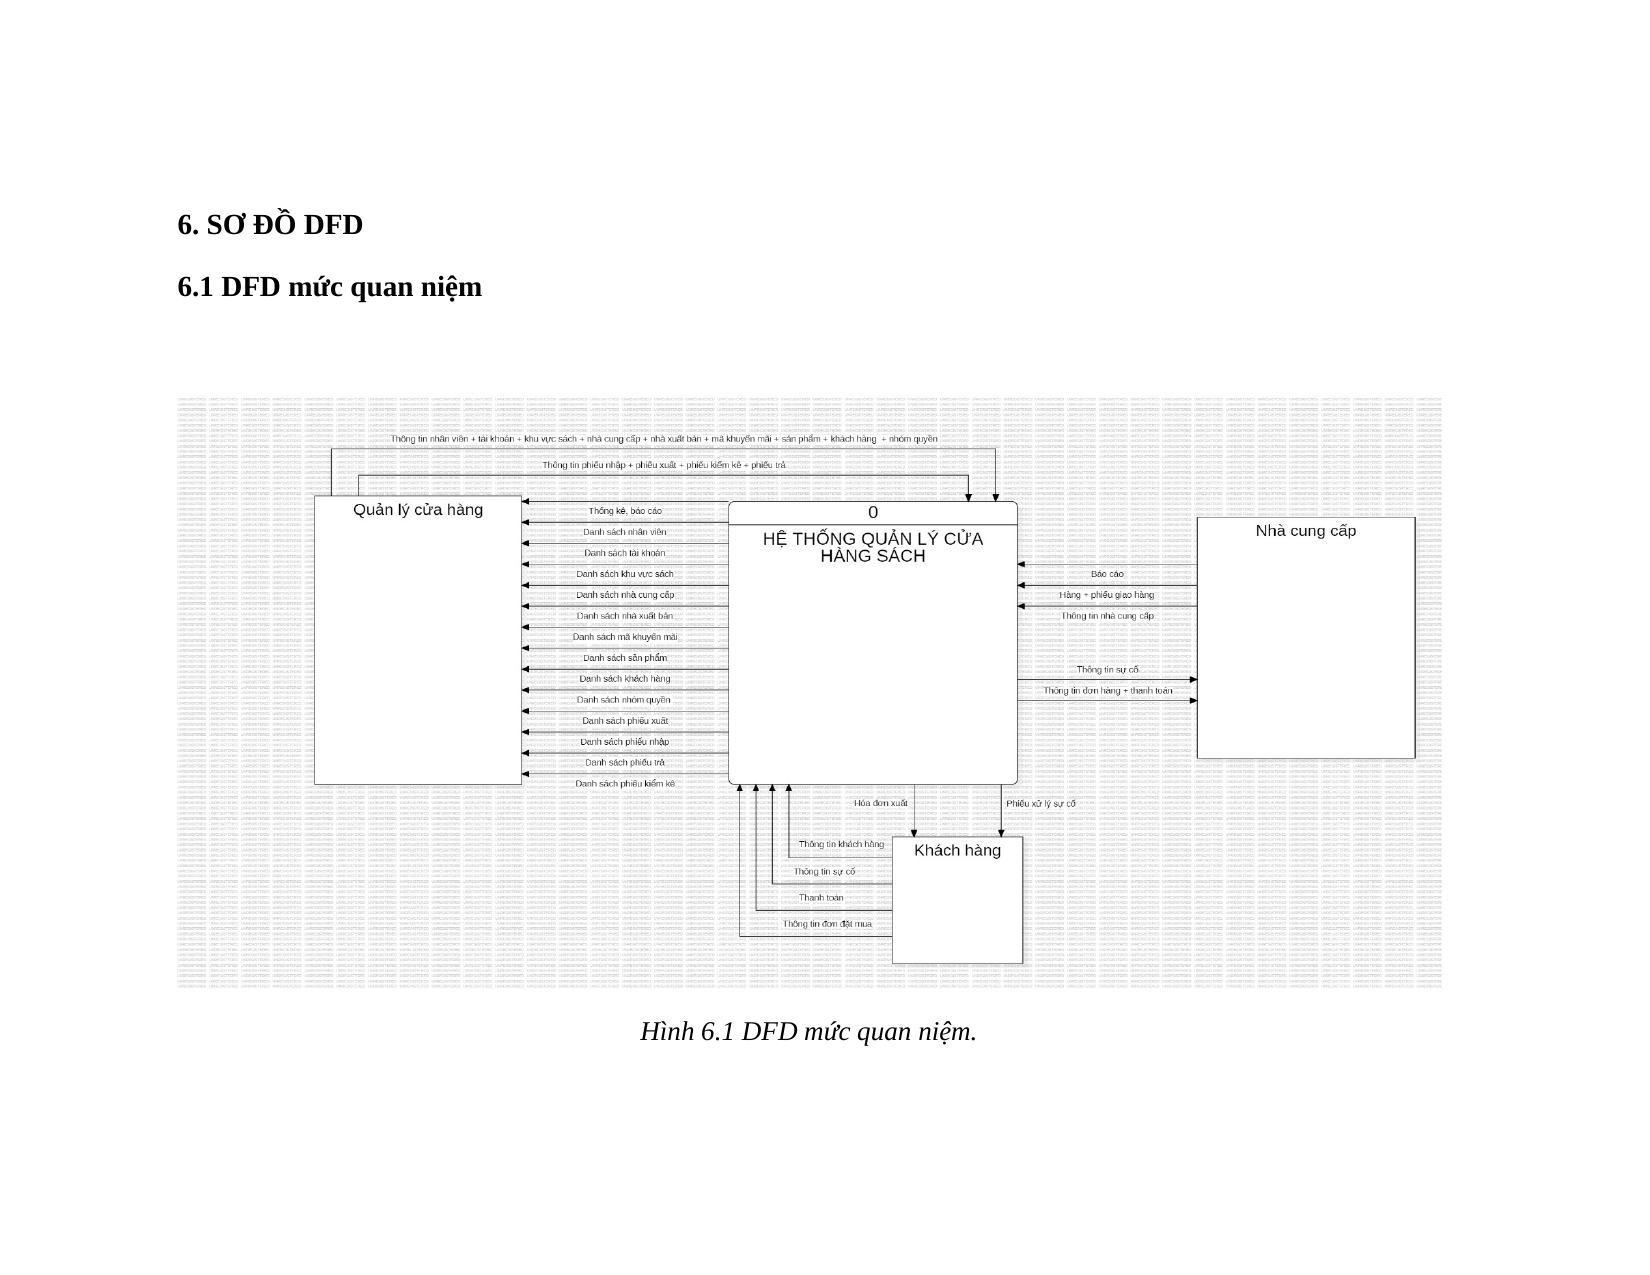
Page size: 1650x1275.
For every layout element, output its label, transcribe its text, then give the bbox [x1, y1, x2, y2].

text Hình 6.1 DFD mức quan niệm. [177, 1015, 1443, 1046]
subtitle 6.1 DFD mức quan niệm [177, 269, 1443, 303]
picture [177, 395, 1442, 989]
subtitle 6. SƠ ĐỒ DFD [177, 207, 1443, 240]
